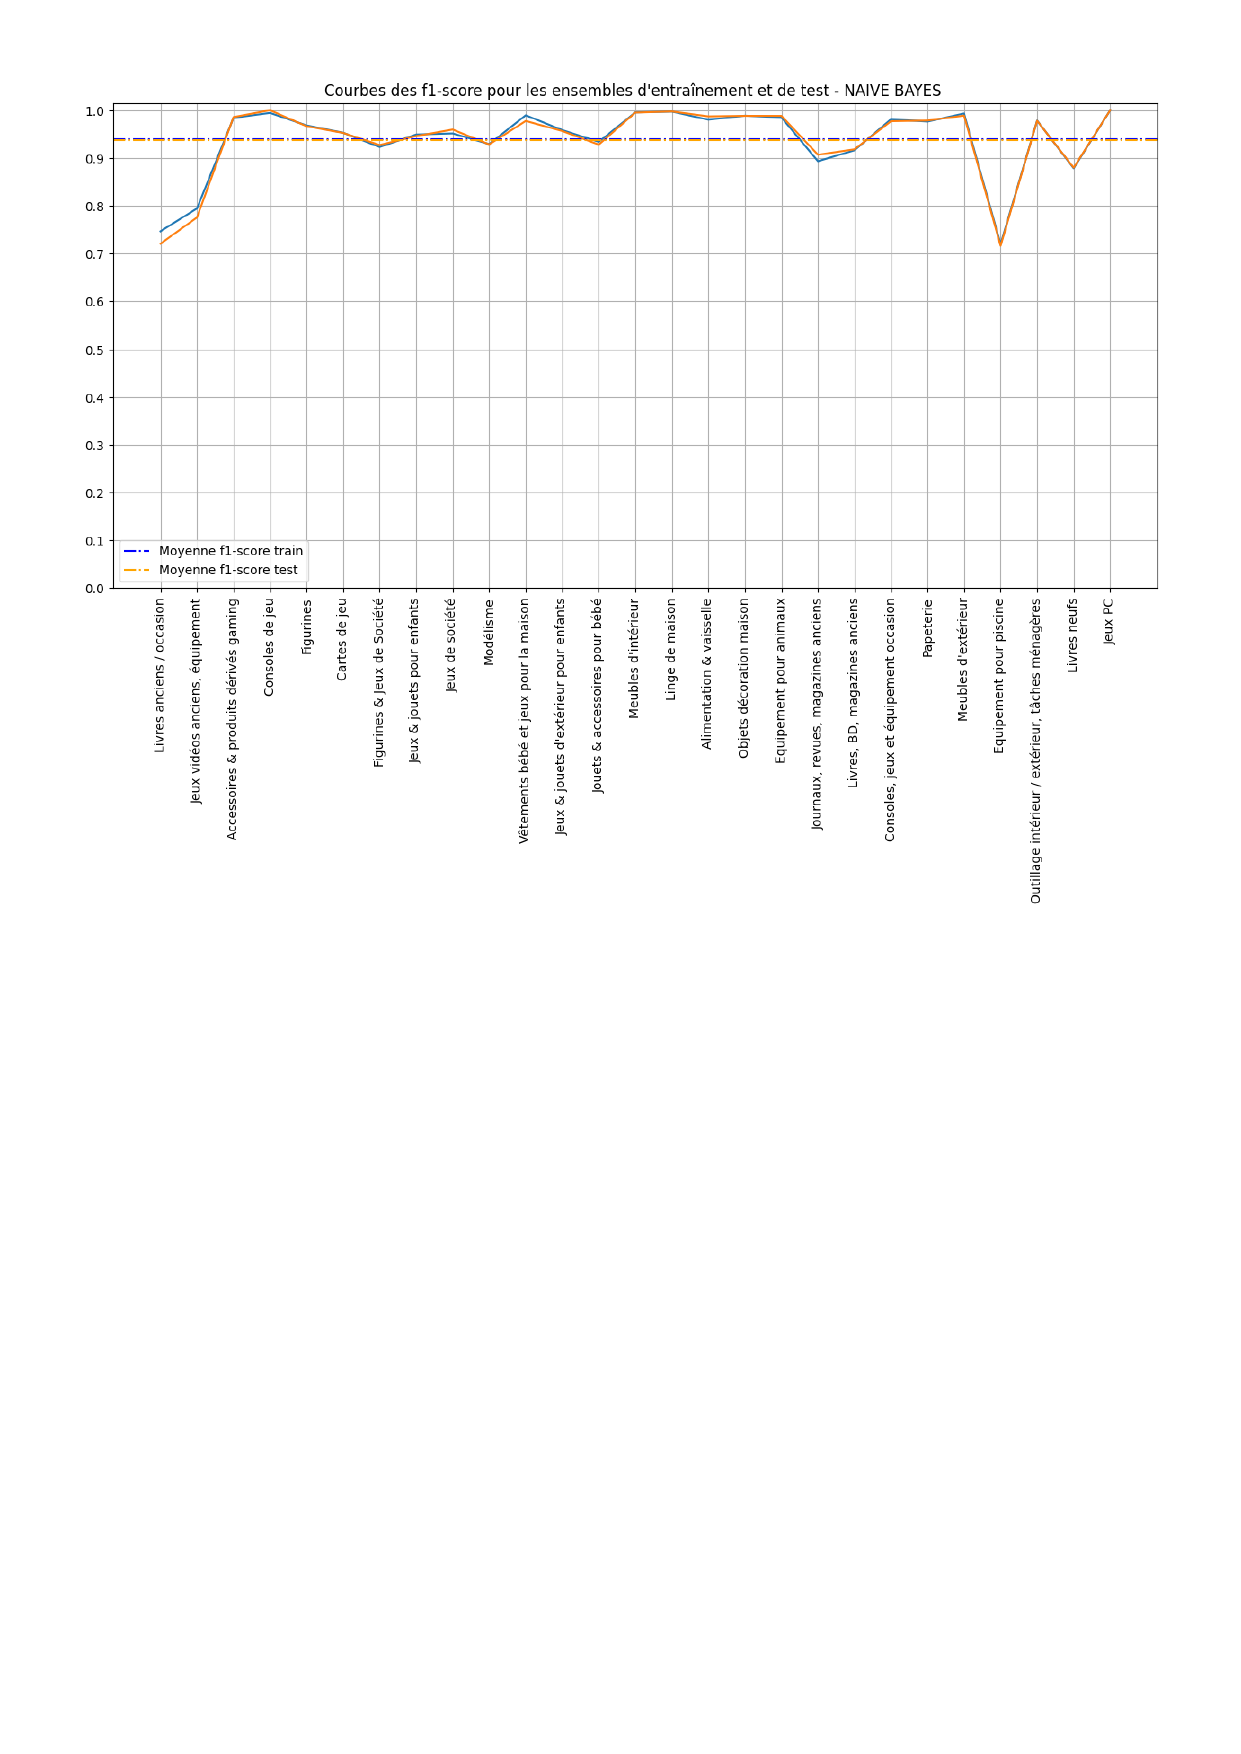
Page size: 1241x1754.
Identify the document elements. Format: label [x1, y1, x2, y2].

picture [75, 75, 1166, 911]
